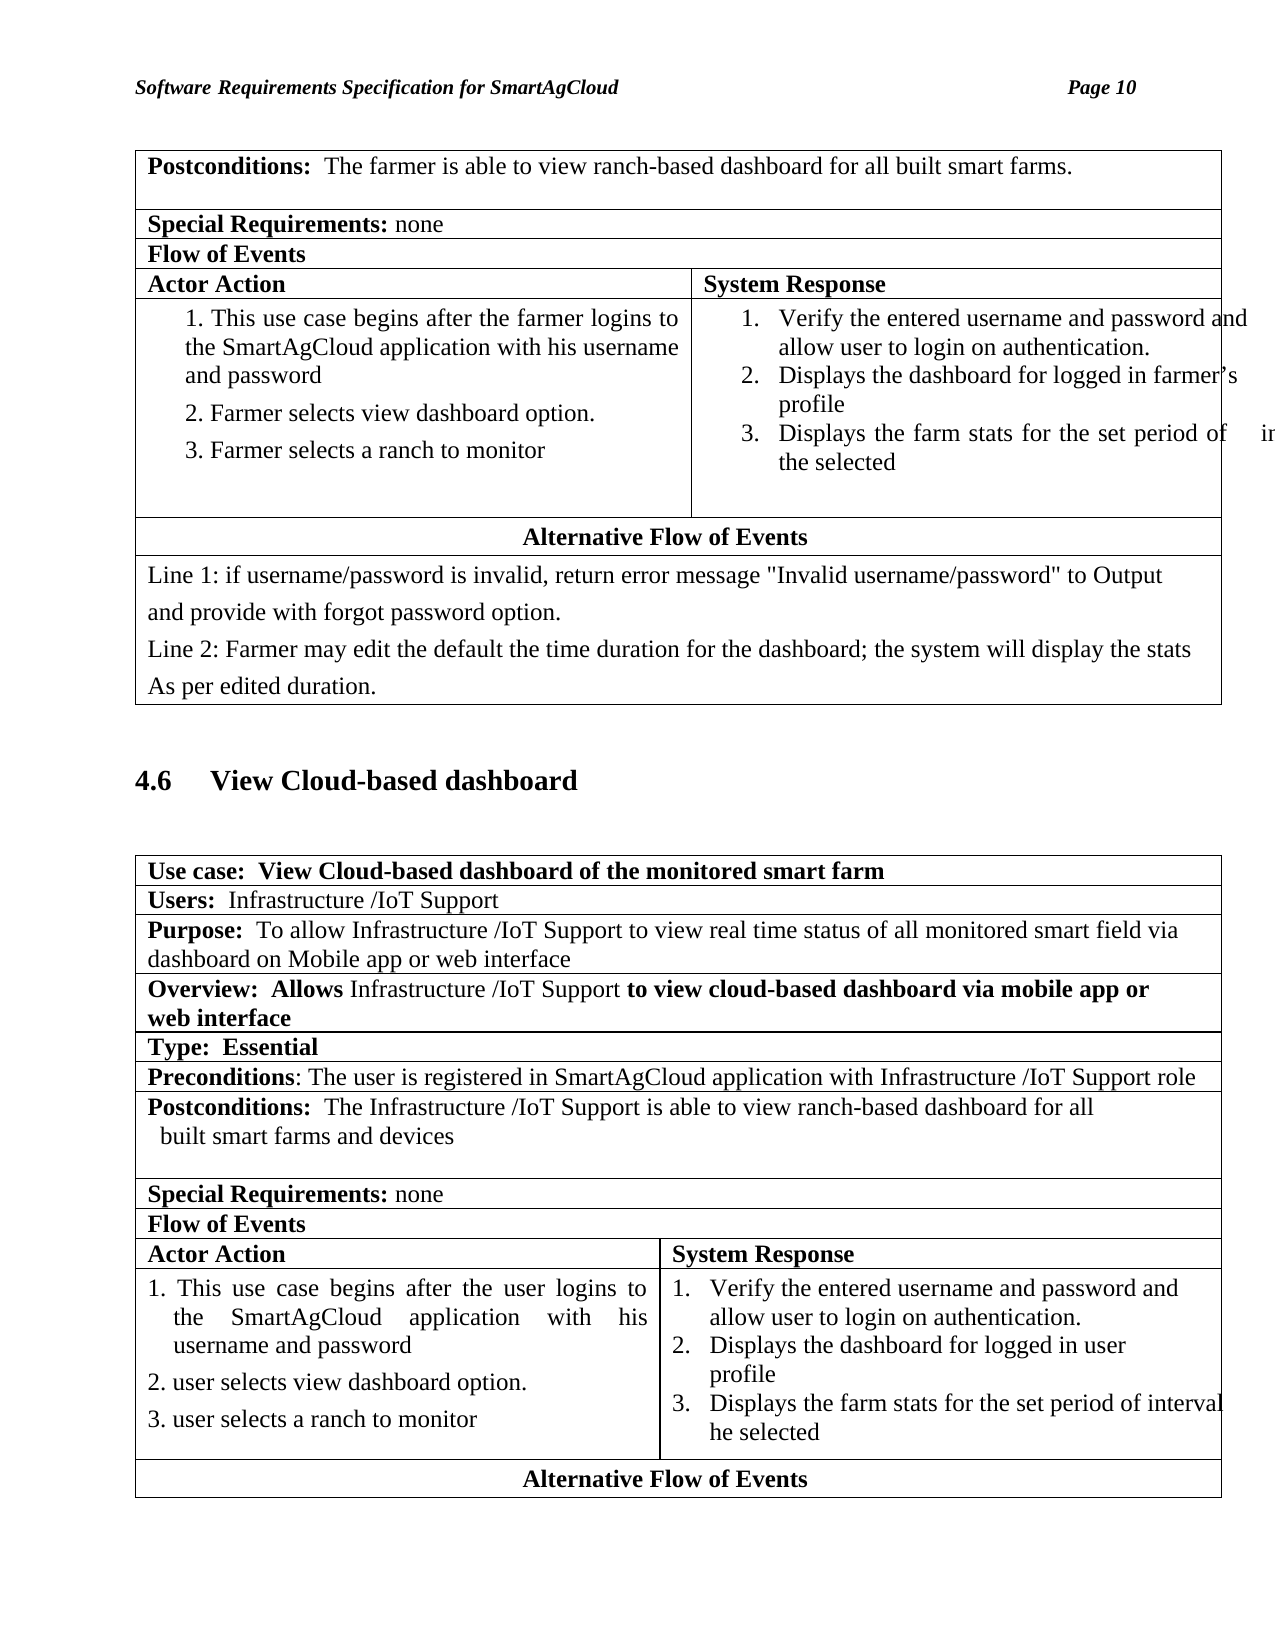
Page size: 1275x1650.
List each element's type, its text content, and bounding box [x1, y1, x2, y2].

table_cell 1. This use case begins after the farmer logins to the SmartAgCloud application with his username and password 2. Farmer selects view dashboard option. 3. Farmer selects a ranch to monitor [136, 299, 691, 517]
table_cell Type: Essential [136, 1033, 1221, 1061]
table_cell Alternative Flow of Events [136, 1460, 1221, 1497]
table_cell Flow of Events [136, 1209, 1221, 1238]
table_cell Special Requirements: none [136, 1179, 1221, 1208]
table_cell Flow of Events [136, 239, 1221, 268]
table_cell Verify the entered username and password and allow user to login on authentication. Displays the dashboard for logged in user profile Displays the farm stats for the set period of interval he selected [661, 1269, 1221, 1459]
table_cell Preconditions: The user is registered in SmartAgCloud application with Infrastructure /IoT Support role [136, 1062, 1221, 1091]
subtitle View Cloud-based dashboard [135, 763, 1140, 797]
table_cell Actor Action [136, 1239, 659, 1268]
table_cell Users: Infrastructure /IoT Support [136, 886, 1221, 914]
table_cell Postconditions: The farmer is able to view ranch-based dashboard for all built smart farms. [136, 151, 1221, 208]
table_cell Actor Action [136, 269, 691, 298]
table_cell Purpose: To allow Infrastructure /IoT Support to view real time status of all monitored smart field via dashboard on Mobile app or web interface [136, 915, 1221, 973]
table_cell Line 1: if username/password is invalid, return error message "Invalid username/password" to Output and provide with forgot password option. Line 2: Farmer may edit the default the time duration for the dashboard; the system will display the stats As per edited duration. [136, 556, 1221, 704]
table_cell Overview: Allows Infrastructure /IoT Support to view cloud-based dashboard via mobile app or web interface [136, 974, 1221, 1031]
table_cell Verify the entered username and password and allow user to login on authentication. Displays the dashboard for logged in farmer’s profile Displays the farm stats for the set period of interval the selected [692, 299, 1221, 517]
table_cell System Response [692, 269, 1221, 298]
table_cell System Response [661, 1239, 1221, 1268]
table_header Use case: View Cloud-based dashboard of the monitored smart farm [136, 856, 1221, 884]
table_cell Alternative Flow of Events [136, 518, 1221, 555]
table_cell Special Requirements: none [136, 210, 1221, 238]
table_cell Postconditions: The Infrastructure /IoT Support is able to view ranch-based dashboard for all built smart farms and devices [136, 1092, 1221, 1178]
table_cell 1. This use case begins after the user logins to the SmartAgCloud application with his username and password 2. user selects view dashboard option. 3. user selects a ranch to monitor [136, 1269, 659, 1459]
